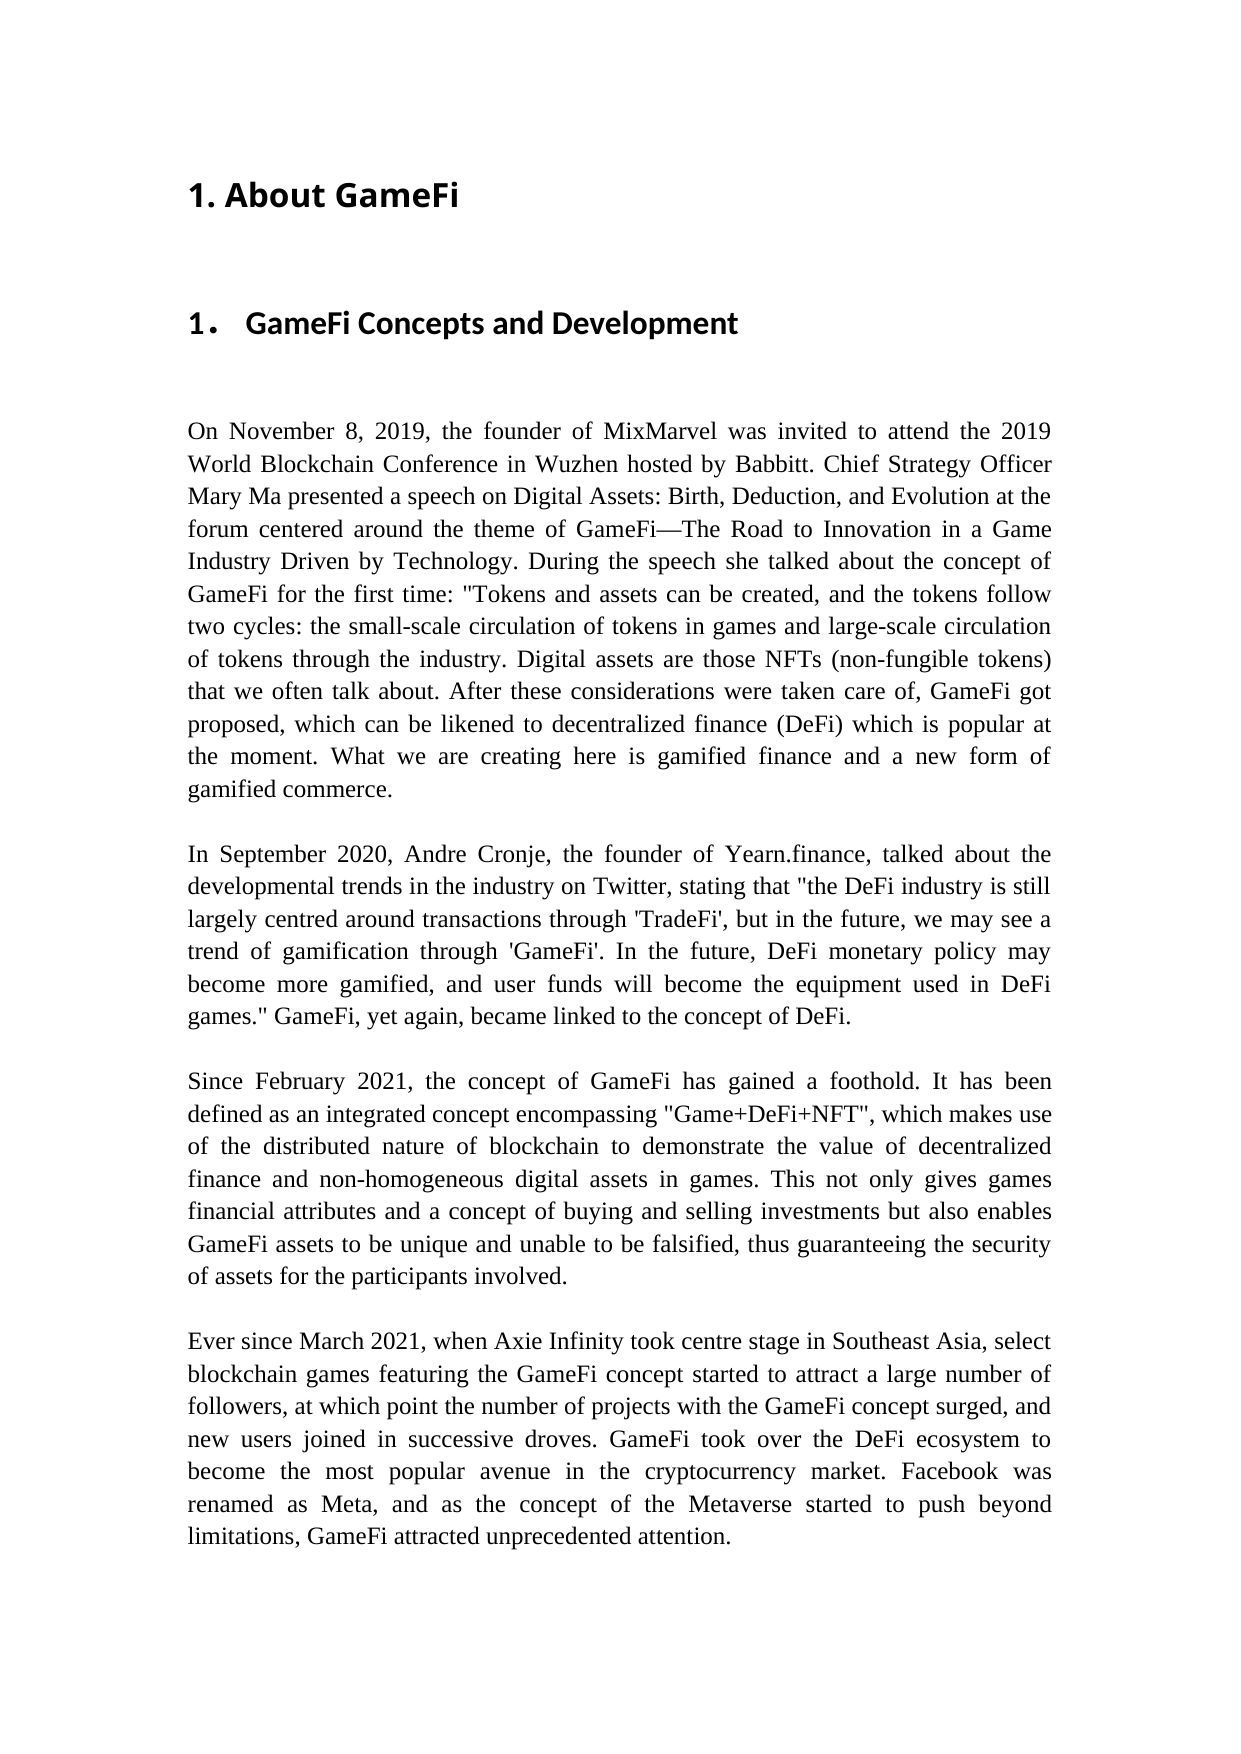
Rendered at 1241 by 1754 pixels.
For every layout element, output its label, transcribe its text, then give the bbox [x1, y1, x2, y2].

text In September 2020, Andre Cronje, the founder of Yearn.finance, talked about the developmental trends in the industry on Twitter, stating that "the DeFi industry is still largely centred around transactions through 'TradeFi', but in the future, we may see a trend of gamification through 'GameFi'. In the future, DeFi monetary policy may become more gamified, and user funds will become the equipment used in DeFi games." GameFi, yet again, became linked to the concept of DeFi. [187, 837, 1053, 1032]
text Since February 2021, the concept of GameFi has gained a foothold. It has been defined as an integrated concept encompassing "Game+DeFi+NFT", which makes use of the distributed nature of blockchain to demonstrate the value of decentralized finance and non-homogeneous digital assets in games. This not only gives games financial attributes and a concept of buying and selling investments but also enables GameFi assets to be unique and unable to be falsified, thus guaranteeing the security of assets for the participants involved. [187, 1064, 1053, 1292]
subtitle 1． GameFi Concepts and Development [187, 287, 1053, 352]
subtitle 1. About GameFi [187, 162, 1053, 227]
text Ever since March 2021, when Axie Infinity took centre stage in Southeast Asia, select blockchain games featuring the GameFi concept started to attract a large number of followers, at which point the number of projects with the GameFi concept surged, and new users joined in successive droves. GameFi took over the DeFi ecosystem to become the most popular avenue in the cryptocurrency market. Facebook was renamed as Meta, and as the concept of the Metaverse started to push beyond limitations, GameFi attracted unprecedented attention. [187, 1324, 1053, 1552]
text On November 8, 2019, the founder of MixMarvel was invited to attend the 2019 World Blockchain Conference in Wuzhen hosted by Babbitt. Chief Strategy Officer Mary Ma presented a speech on Digital Assets: Birth, Deduction, and Evolution at the forum centered around the theme of GameFi—The Road to Innovation in a Game Industry Driven by Technology. During the speech she talked about the concept of GameFi for the first time: "Tokens and assets can be created, and the tokens follow two cycles: the small-scale circulation of tokens in games and large-scale circulation of tokens through the industry. Digital assets are those NFTs (non-fungible tokens) that we often talk about. After these considerations were taken care of, GameFi got proposed, which can be likened to decentralized finance (DeFi) which is popular at the moment. What we are creating here is gamified finance and a new form of gamified commerce. [187, 414, 1053, 804]
